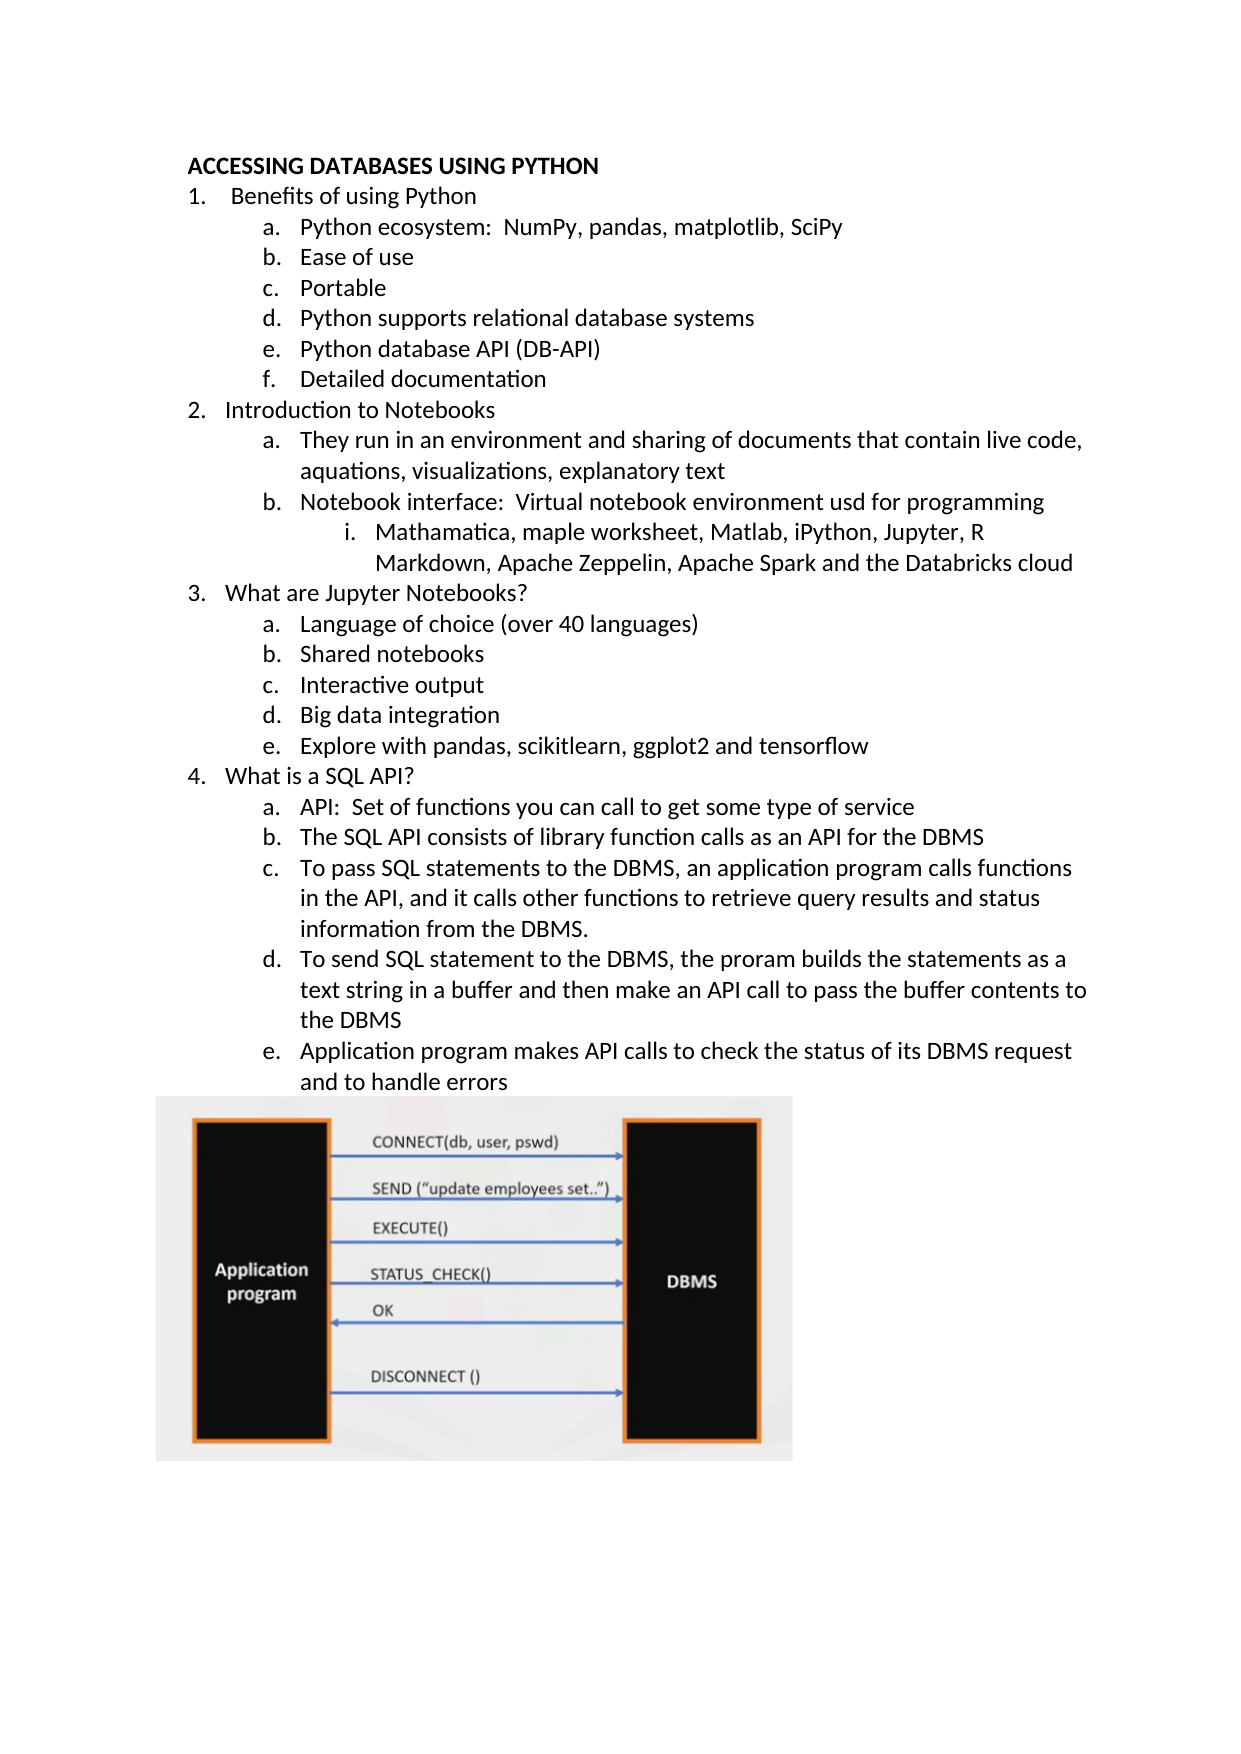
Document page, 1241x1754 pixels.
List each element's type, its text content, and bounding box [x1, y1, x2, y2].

list Benefits of using Python [187, 181, 1090, 211]
list Explore with pandas, scikitlearn, ggplot2 and tensorflow [262, 730, 1090, 760]
list Ease of use [262, 242, 1090, 272]
list Application program makes API calls to check the status of its DBMS request and to handle errors [262, 1035, 1090, 1096]
list To send SQL statement to the DBMS, the proram builds the statements as a text string in a buffer and then make an API call to pass the buffer contents to the DBMS [262, 943, 1090, 1035]
picture [155, 1096, 793, 1461]
list Python database API (DB-API) [262, 333, 1090, 364]
list The SQL API consists of library function calls as an API for the DBMS [262, 821, 1090, 852]
list Interactive output [262, 669, 1090, 699]
list Portable [262, 272, 1090, 303]
list Shared notebooks [262, 638, 1090, 669]
list What is a SQL API? [187, 760, 1090, 791]
list Big data integration [262, 699, 1090, 730]
list API: Set of functions you can call to get some type of service [262, 791, 1090, 821]
list Detailed documentation [262, 364, 1090, 394]
list Python ecosystem: NumPy, pandas, matplotlib, SciPy [262, 211, 1090, 242]
list To pass SQL statements to the DBMS, an application program calls functions in the API, and it calls other functions to retrieve query results and status information from the DBMS. [262, 852, 1090, 943]
list Notebook interface: Virtual notebook environment usd for programming [262, 486, 1090, 516]
list What are Jupyter Notebooks? [187, 577, 1090, 608]
list Introduction to Notebooks [187, 394, 1090, 425]
text ACCESSING DATABASES USING PYTHON [187, 150, 1090, 181]
list Python supports relational database systems [262, 303, 1090, 333]
list Language of choice (over 40 languages) [262, 608, 1090, 638]
list They run in an environment and sharing of documents that contain live code, aquations, visualizations, explanatory text [262, 425, 1090, 486]
list Mathamatica, maple worksheet, Matlab, iPython, Jupyter, R Markdown, Apache Zeppelin, Apache Spark and the Databricks cloud [356, 516, 1090, 577]
